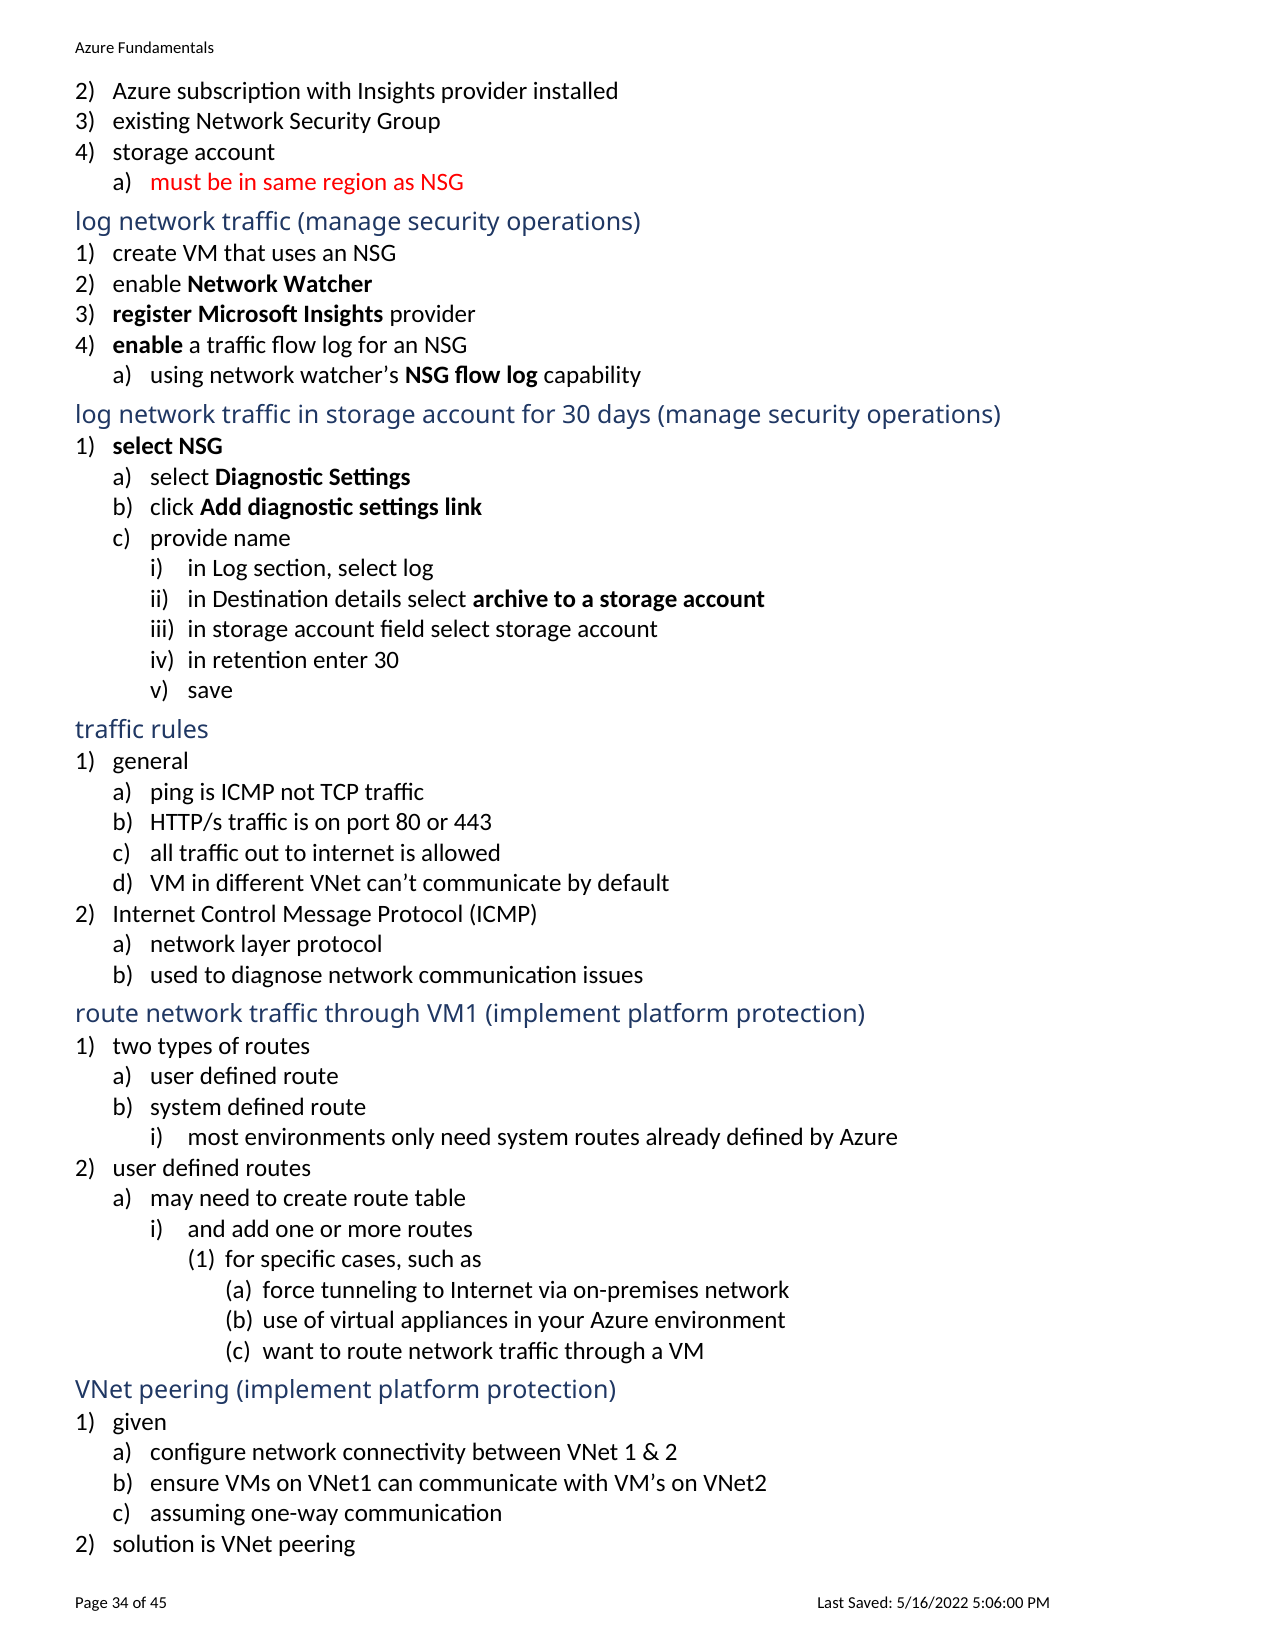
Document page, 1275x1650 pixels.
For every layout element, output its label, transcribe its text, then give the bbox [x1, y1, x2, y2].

subtitle log network traffic (manage security operations) [75, 203, 1237, 237]
list ensure VMs on VNet1 can communicate with VM’s on VNet2 [112, 1467, 1237, 1497]
list in Log section, select log [150, 552, 1237, 583]
list in storage account field select storage account [150, 613, 1237, 644]
list and add one or more routes [150, 1213, 1237, 1243]
list save [150, 674, 1237, 705]
list ping is ICMP not TCP traffic [112, 776, 1237, 806]
list for specific cases, such as [187, 1243, 1237, 1274]
list create VM that uses an NSG [75, 237, 1237, 268]
subtitle route network traffic through VM1 (implement platform protection) [75, 996, 1237, 1030]
list enable Network Watcher [75, 268, 1237, 298]
list storage account [75, 136, 1237, 167]
list given [75, 1406, 1237, 1436]
list VM in different VNet can’t communicate by default [112, 867, 1237, 898]
list may need to create route table [112, 1182, 1237, 1213]
list user defined route [112, 1060, 1237, 1091]
list existing Network Security Group [75, 106, 1237, 136]
subtitle VNet peering (implement platform protection) [75, 1372, 1237, 1406]
list two types of routes [75, 1030, 1237, 1060]
list enable a traffic flow log for an NSG [75, 329, 1237, 359]
list assuming one-way communication [112, 1497, 1237, 1528]
list want to route network traffic through a VM [225, 1335, 1237, 1366]
list system defined route [112, 1091, 1237, 1121]
list select Diagnostic Settings [112, 461, 1237, 491]
list configure network connectivity between VNet 1 & 2 [112, 1436, 1237, 1467]
list Azure subscription with Insights provider installed [75, 75, 1237, 106]
list provide name [112, 522, 1237, 552]
list solution is VNet peering [75, 1528, 1237, 1558]
list use of virtual appliances in your Azure environment [225, 1304, 1237, 1335]
list all traffic out to internet is allowed [112, 837, 1237, 867]
list network layer protocol [112, 928, 1237, 959]
list select NSG [75, 430, 1237, 461]
list used to diagnose network communication issues [112, 959, 1237, 989]
subtitle log network traffic in storage account for 30 days (manage security operations) [75, 396, 1237, 430]
list using network watcher’s NSG flow log capability [112, 359, 1237, 390]
list general [75, 745, 1237, 776]
list register Microsoft Insights provider [75, 298, 1237, 329]
list user defined routes [75, 1152, 1237, 1182]
list in retention enter 30 [150, 644, 1237, 674]
list must be in same region as NSG [112, 167, 1237, 197]
list click Add diagnostic settings link [112, 491, 1237, 522]
list most environments only need system routes already defined by Azure [150, 1121, 1237, 1152]
subtitle traffic rules [75, 711, 1237, 745]
list force tunneling to Internet via on-premises network [225, 1274, 1237, 1304]
list HTTP/s traffic is on port 80 or 443 [112, 806, 1237, 837]
list in Destination details select archive to a storage account [150, 583, 1237, 613]
list Internet Control Message Protocol (ICMP) [75, 898, 1237, 928]
